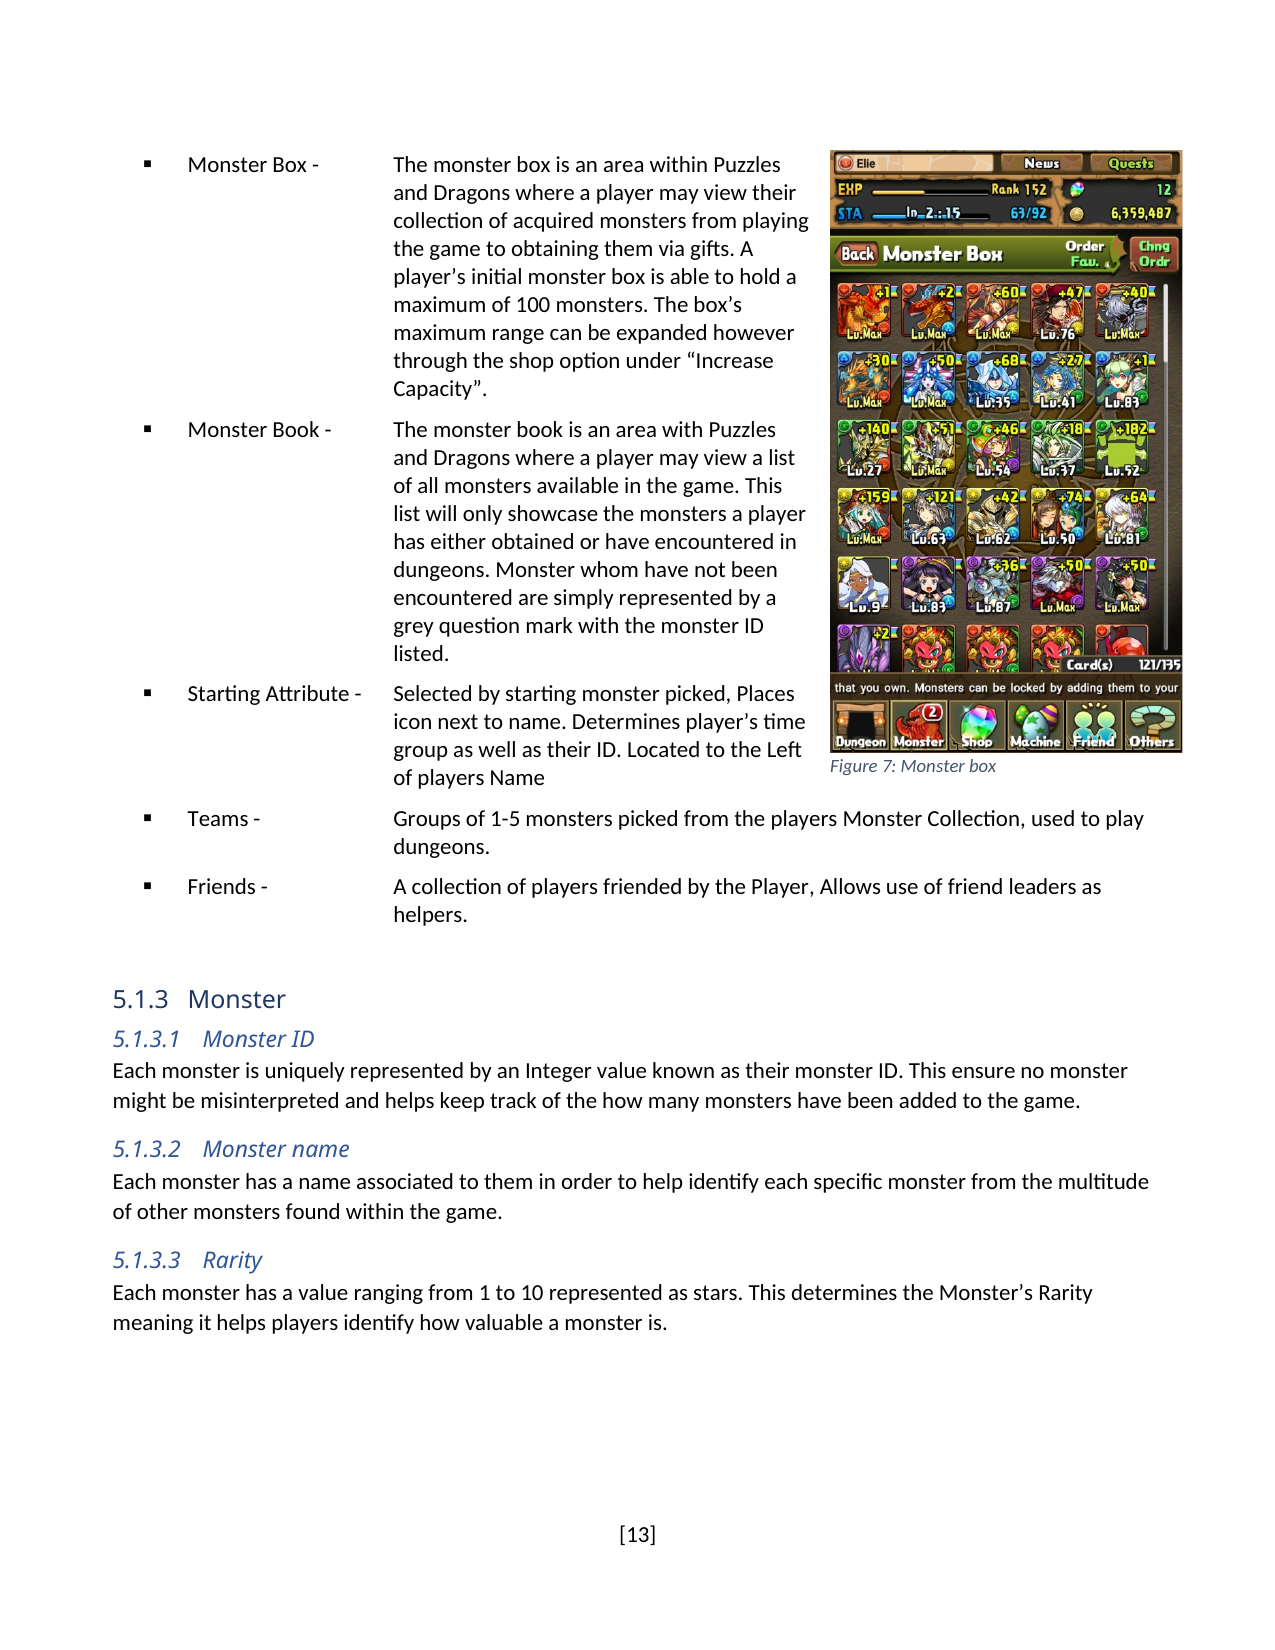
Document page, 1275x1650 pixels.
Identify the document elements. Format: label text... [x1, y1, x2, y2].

subtitle Monster ID [112, 1022, 1162, 1054]
text Starting Attribute - Selected by starting monster picked, Places icon next to name. Determines player’s time group as well as their ID. Located to the Left of players Name [142, 679, 830, 791]
subtitle Rarity [112, 1244, 1162, 1275]
text Friends - A collection of players friended by the Player, Allows use of friend leaders as helpers. [142, 872, 1162, 928]
text Monster Box - The monster box is an area within Puzzles and Dragons where a player may view their collection of acquired monsters from playing the game to obtaining them via gifts. A player’s initial monster box is able to hold a maximum of 100 monsters. The box’s maximum range can be expanded however through the shop option under “Increase Capacity”. [142, 150, 830, 402]
text Each monster has a name associated to them in order to help identify each specific monster from the multitude of other monsters found within the game. [112, 1167, 1162, 1225]
text Monster Book - The monster book is an area with Puzzles and Dragons where a player may view a list of all monsters available in the game. This list will only showcase the monsters a player has either obtained or have encountered in dungeons. Monster whom have not been encountered are simply represented by a grey question mark with the monster ID listed. [142, 415, 830, 667]
text Each monster is uniquely represented by an Integer value known as their monster ID. This ensure no monster might be misinterpreted and helps keep track of the how many monsters have been added to the game. [112, 1056, 1162, 1114]
subtitle Monster [112, 982, 1162, 1016]
subtitle Monster name [112, 1133, 1162, 1164]
picture [830, 150, 1183, 753]
text Teams - Groups of 1-5 monsters picked from the players Monster Collection, used to play dungeons. [142, 804, 1162, 860]
text Each monster has a value ranging from 1 to 10 represented as stars. This determines the Monster’s Rarity meaning it helps players identify how valuable a monster is. [112, 1278, 1162, 1336]
